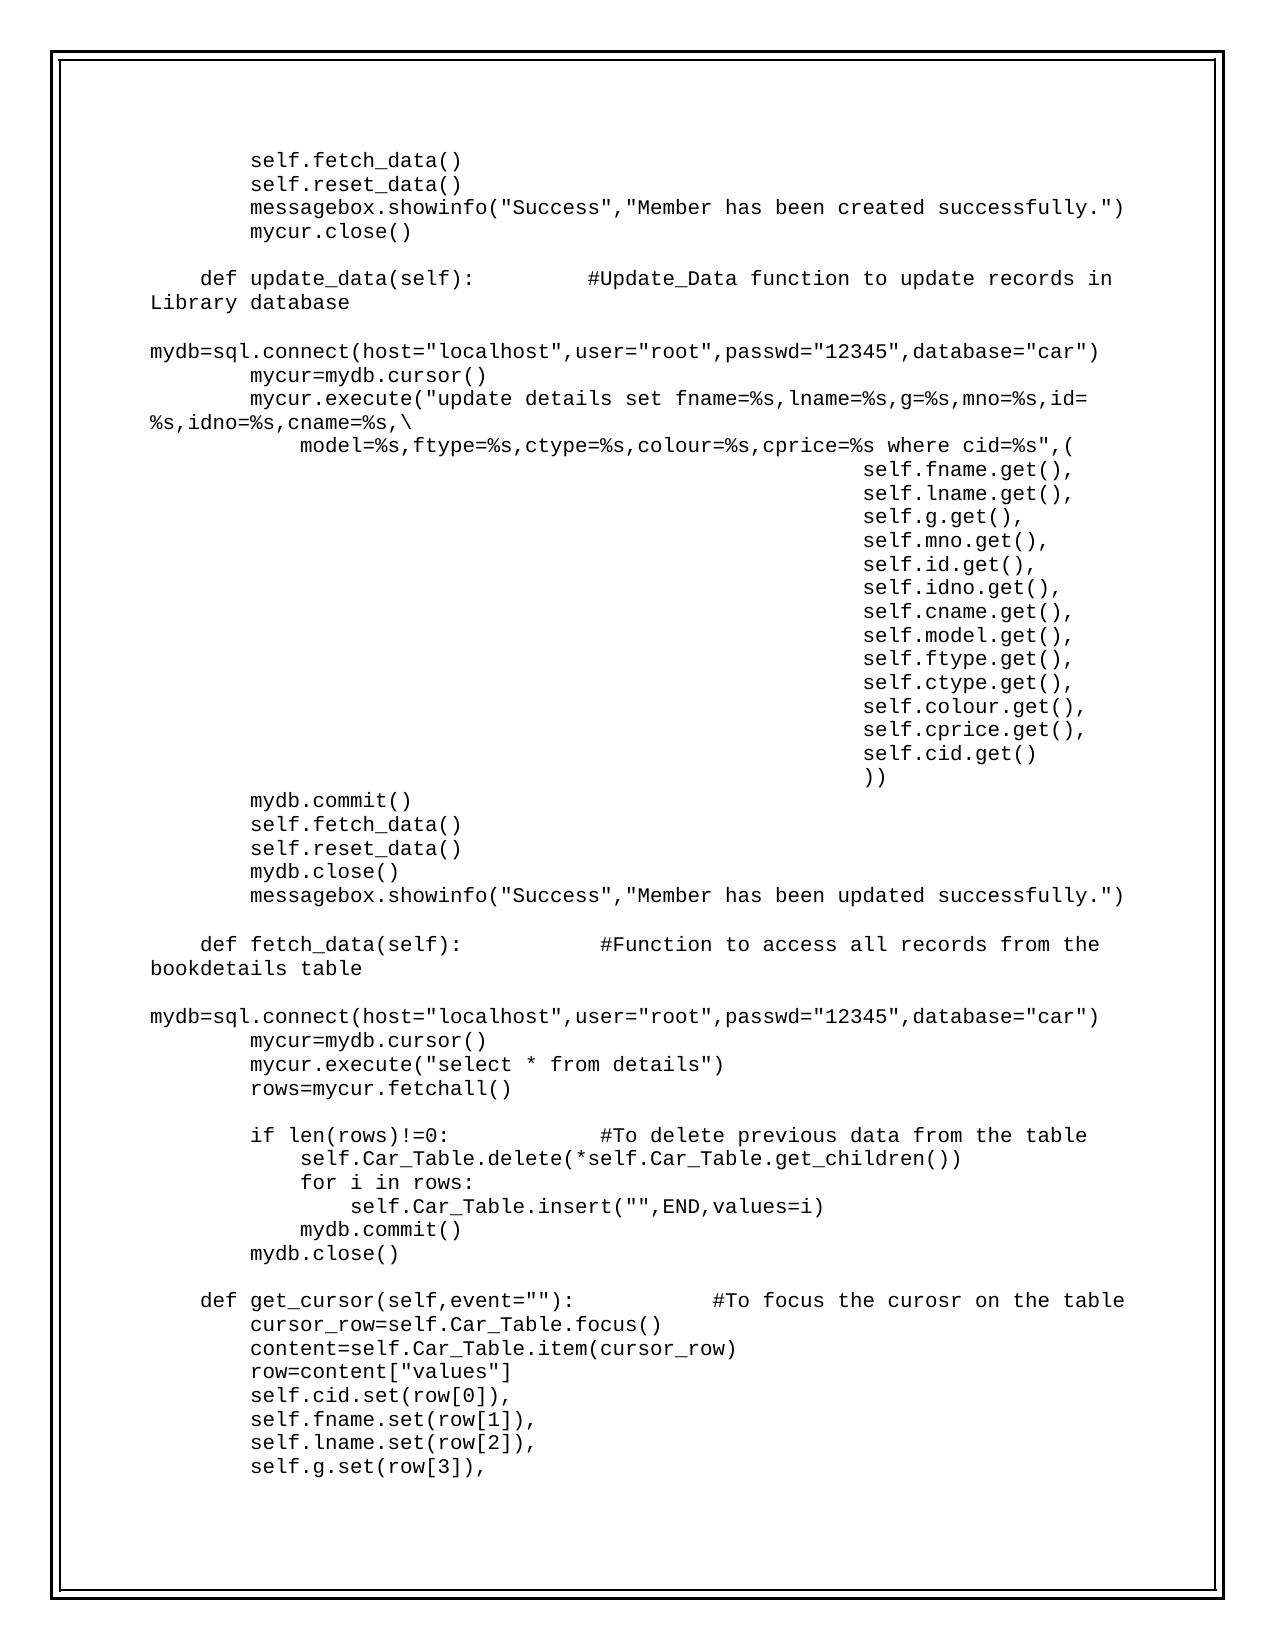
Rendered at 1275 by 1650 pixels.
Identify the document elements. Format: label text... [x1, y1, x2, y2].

text mydb.commit() [150, 790, 1125, 814]
text self.mno.get(), [150, 530, 1125, 554]
text self.Car_Table.insert("",END,values=i) [150, 1196, 1125, 1219]
text model=%s,ftype=%s,ctype=%s,colour=%s,cprice=%s where cid=%s",( [150, 436, 1125, 459]
text self.Car_Table.delete(*self.Car_Table.get_children()) [150, 1148, 1125, 1172]
text self.cname.get(), [150, 601, 1125, 625]
text self.lname.get(), [150, 483, 1125, 506]
text self.ctype.get(), [150, 672, 1125, 696]
text mycur=mydb.cursor() [150, 364, 1125, 388]
text self.fetch_data() [150, 814, 1125, 837]
text content=self.Car_Table.item(cursor_row) [150, 1338, 1125, 1361]
text mydb.close() [150, 1243, 1125, 1267]
text def fetch_data(self): #Function to access all records from the bookdetails table [150, 934, 1125, 981]
text mycur.execute("select * from details") [150, 1054, 1125, 1077]
text def get_cursor(self,event=""): #To focus the curosr on the table [150, 1290, 1125, 1314]
text self.idno.get(), [150, 577, 1125, 601]
text if len(rows)!=0: #To delete previous data from the table [150, 1125, 1125, 1148]
text def update_data(self): #Update_Data function to update records in Library database [150, 268, 1125, 316]
text mycur.close() [150, 221, 1125, 244]
text self.id.get(), [150, 554, 1125, 577]
text messagebox.showinfo("Success","Member has been updated successfully.") [150, 885, 1125, 908]
text self.fetch_data() [150, 150, 1125, 174]
text self.cprice.get(), [150, 719, 1125, 743]
text self.fname.set(row[1]), [150, 1408, 1125, 1432]
text self.reset_data() [150, 174, 1125, 197]
text self.model.get(), [150, 625, 1125, 648]
text for i in rows: [150, 1172, 1125, 1196]
text mydb=sql.connect(host="localhost",user="root",passwd="12345",database="car") [150, 316, 1125, 364]
text self.g.set(row[3]), [150, 1456, 1125, 1479]
text self.cid.set(row[0]), [150, 1385, 1125, 1408]
text self.reset_data() [150, 837, 1125, 861]
text row=content["values"] [150, 1361, 1125, 1385]
text mydb=sql.connect(host="localhost",user="root",passwd="12345",database="car") [150, 981, 1125, 1030]
text self.g.get(), [150, 506, 1125, 530]
text self.lname.set(row[2]), [150, 1432, 1125, 1456]
text cursor_row=self.Car_Table.focus() [150, 1314, 1125, 1338]
text self.cid.get() [150, 743, 1125, 767]
text messagebox.showinfo("Success","Member has been created successfully.") [150, 197, 1125, 221]
text self.fname.get(), [150, 459, 1125, 483]
text self.ftype.get(), [150, 648, 1125, 672]
text )) [150, 767, 1125, 790]
text mycur=mydb.cursor() [150, 1030, 1125, 1054]
text mydb.close() [150, 861, 1125, 885]
text mydb.commit() [150, 1219, 1125, 1243]
text self.colour.get(), [150, 696, 1125, 719]
text mycur.execute("update details set fname=%s,lname=%s,g=%s,mno=%s,id=%s,idno=%s,cname=%s,\ [150, 388, 1125, 436]
text rows=mycur.fetchall() [150, 1077, 1125, 1101]
